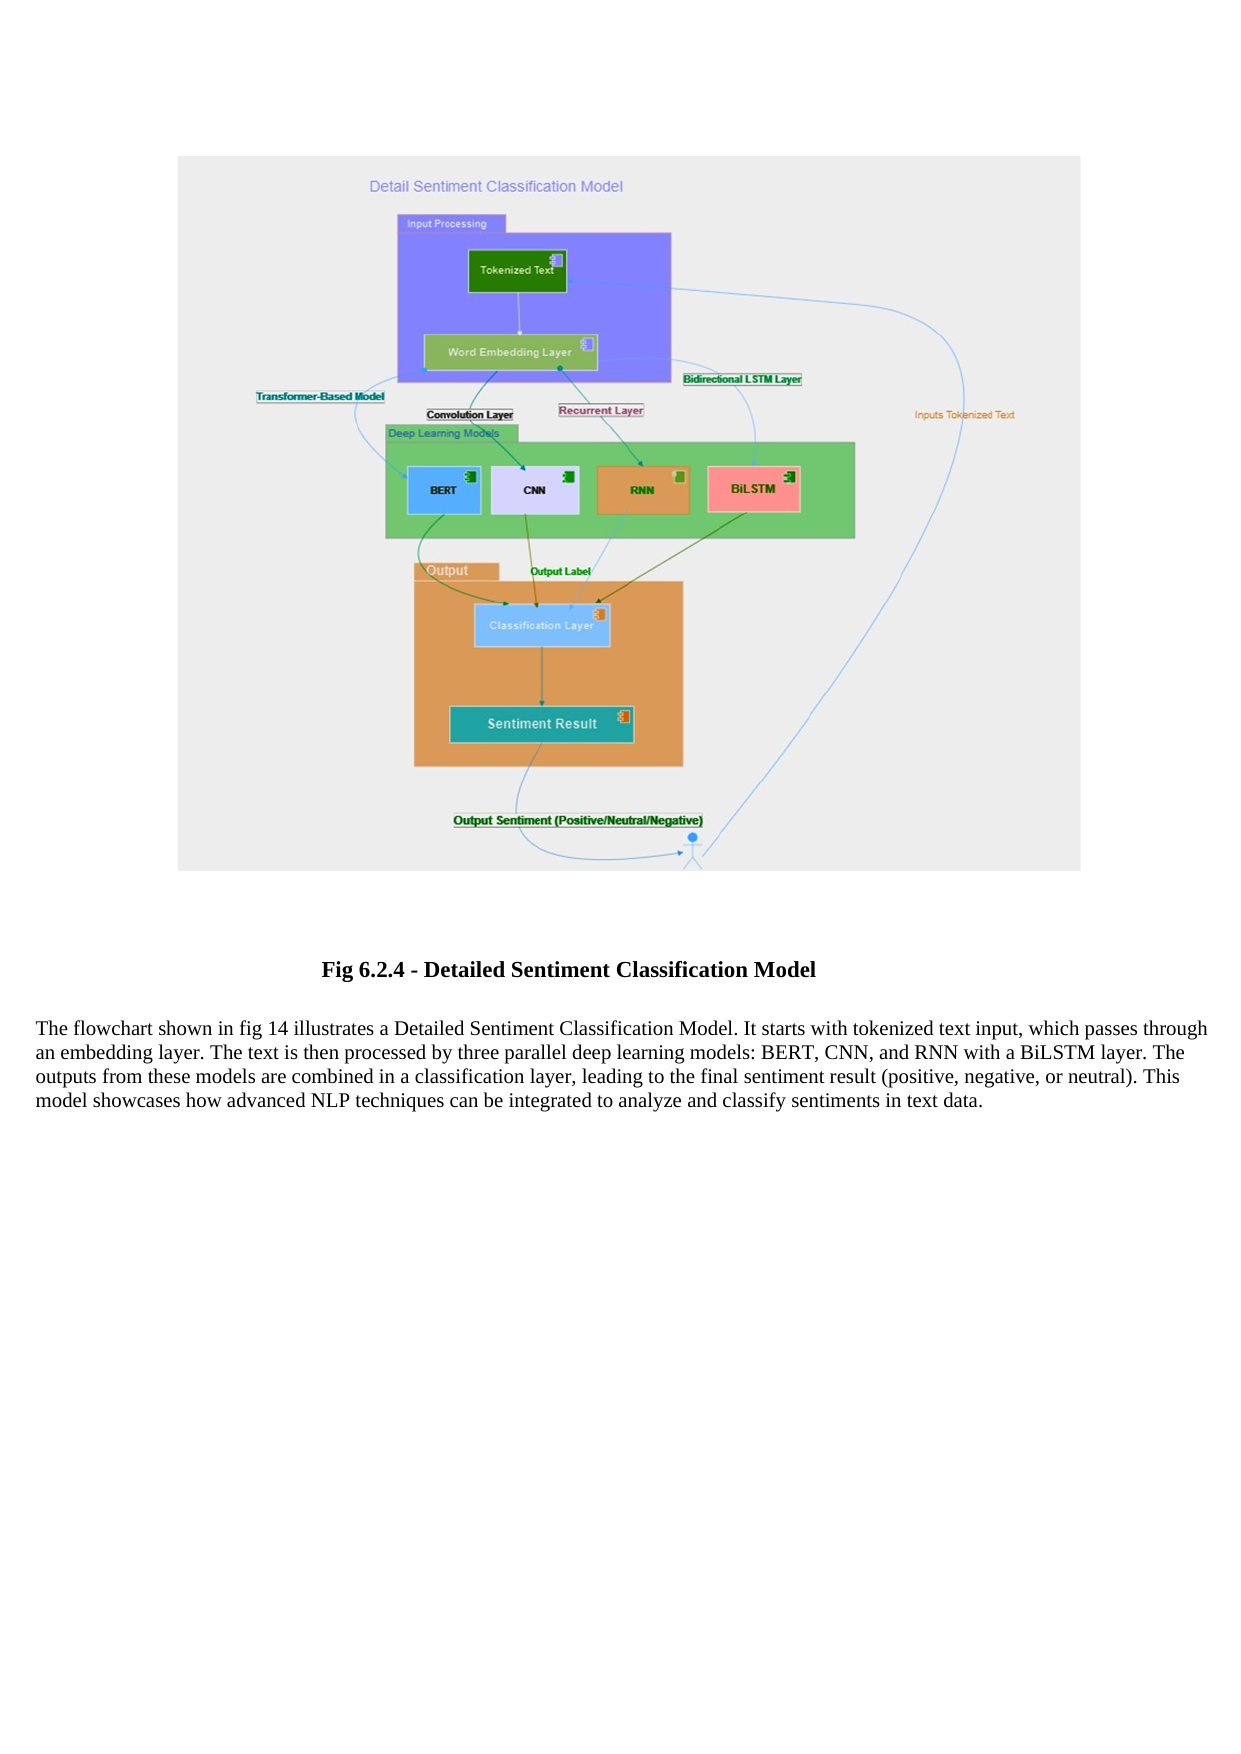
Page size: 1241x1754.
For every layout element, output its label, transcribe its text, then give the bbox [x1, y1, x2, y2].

text The flowchart shown in fig 14 illustrates a Detailed Sentiment Classification Model. It starts with tokenized text input, which passes through an embedding layer. The text is then processed by three parallel deep learning models: BERT, CNN, and RNN with a BiLSTM layer. The outputs from these models are combined in a classification layer, leading to the final sentiment result (positive, negative, or neutral). This model showcases how advanced NLP techniques can be integrated to analyze and classify sentiments in text data. [35, 1016, 1211, 1112]
text Fig 6.2.4 - Detailed Sentiment Classification Model [35, 956, 1211, 982]
picture [177, 156, 1081, 871]
